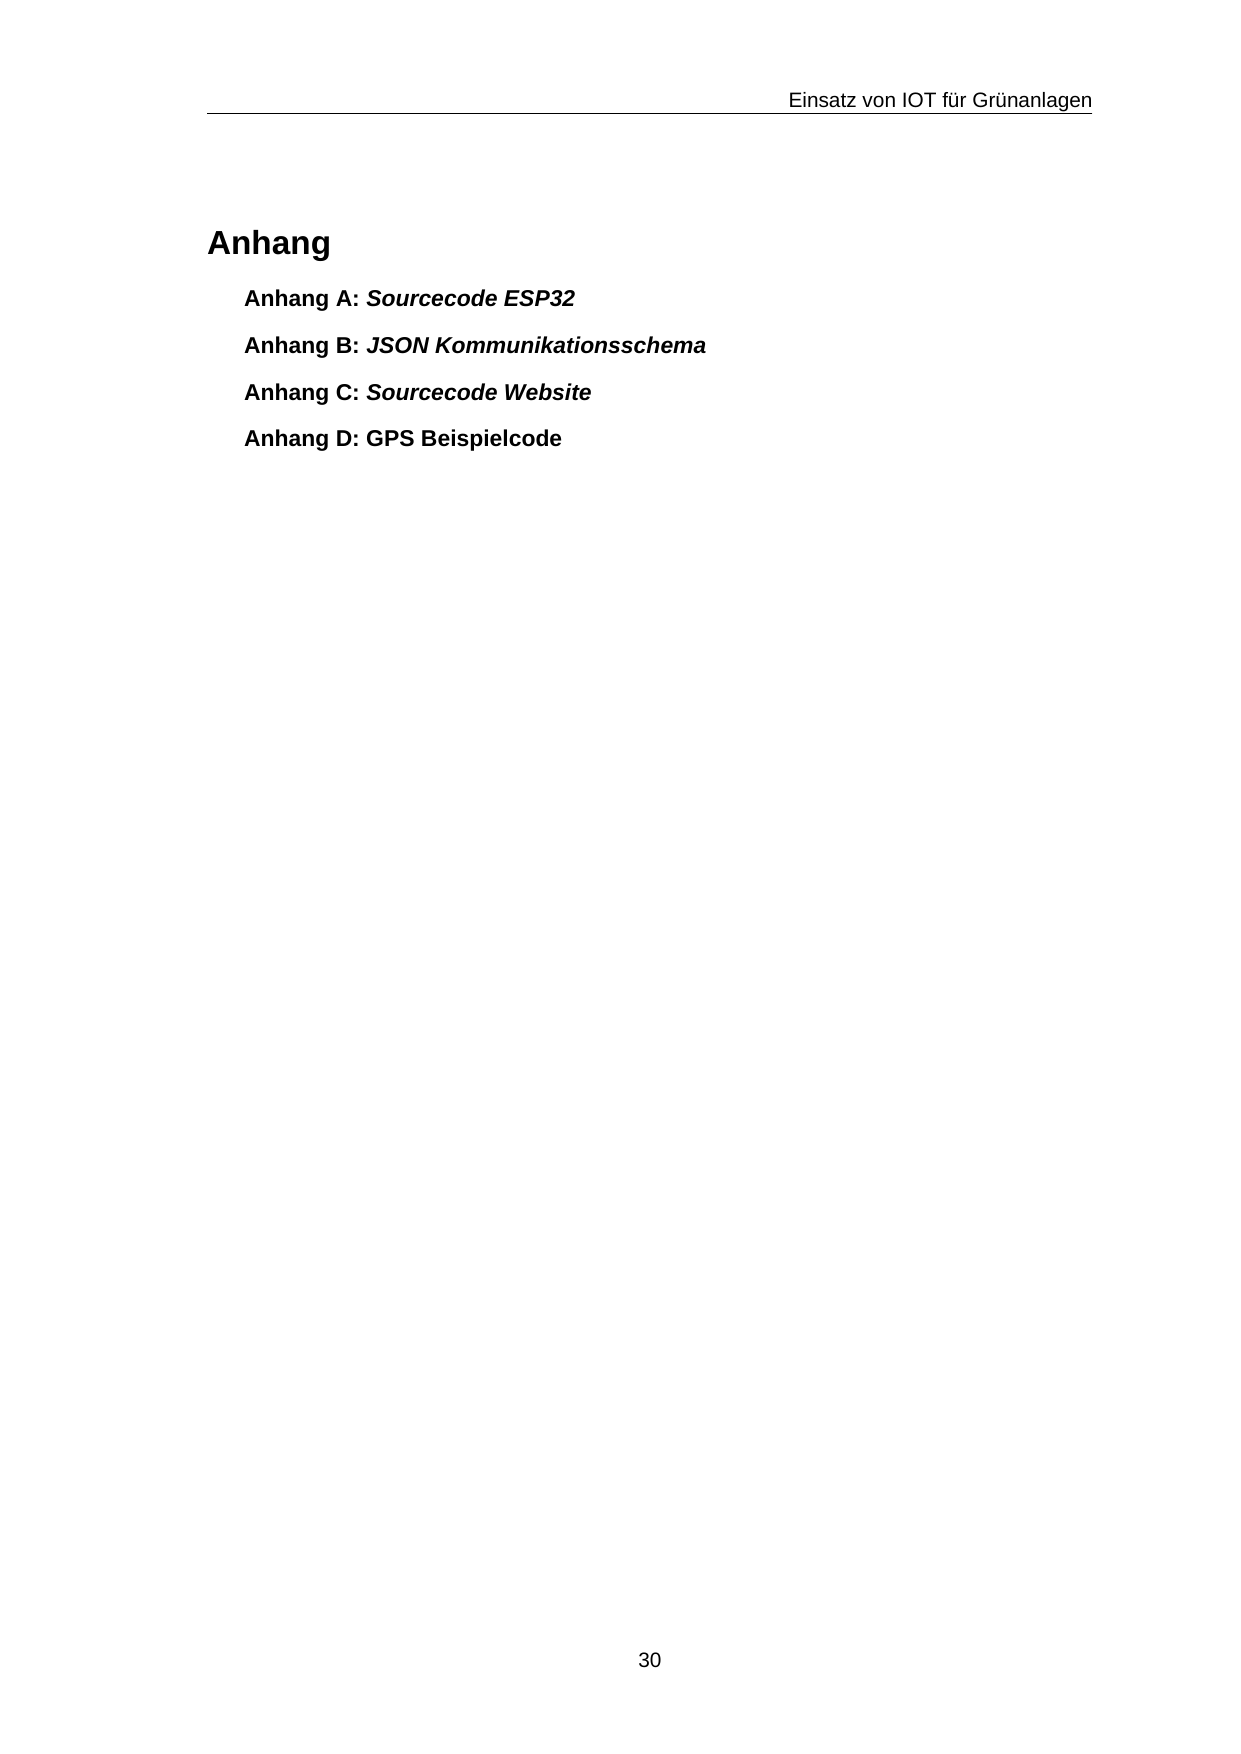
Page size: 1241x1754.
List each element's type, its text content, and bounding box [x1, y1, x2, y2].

text Anhang D: GPS Beispielcode [244, 425, 1092, 451]
text Anhang C: Sourcecode Website [244, 378, 1092, 405]
text Anhang A: Sourcecode ESP32 [244, 285, 1092, 311]
subtitle Anhang [207, 223, 1092, 261]
text Anhang B: JSON Kommunikationsschema [244, 332, 1092, 358]
